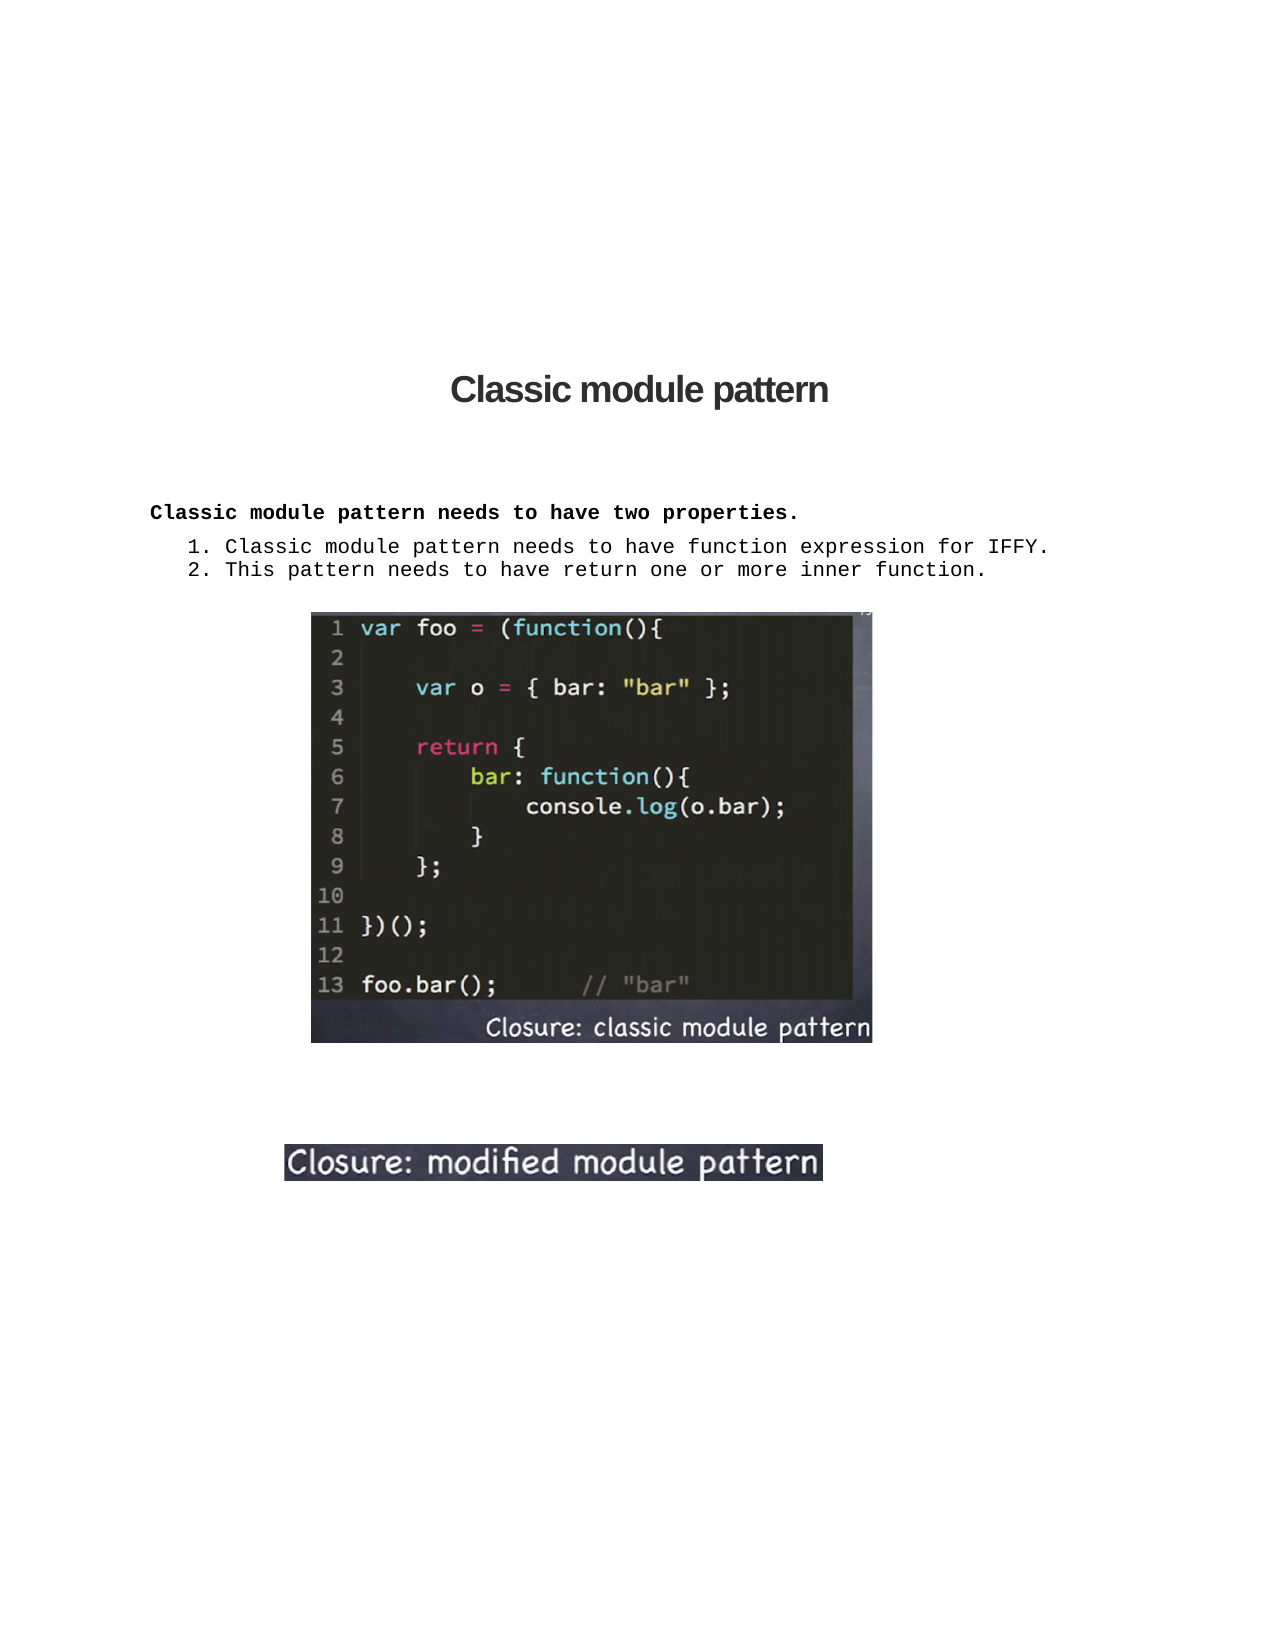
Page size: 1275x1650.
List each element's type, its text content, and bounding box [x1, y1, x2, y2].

list This pattern needs to have return one or more inner function. [187, 559, 1125, 583]
subtitle Classic module pattern needs to have two properties. [150, 497, 1125, 526]
picture [311, 612, 873, 1043]
subtitle Classic module pattern [375, 367, 1125, 410]
picture [284, 1144, 823, 1181]
list Classic module pattern needs to have function expression for IFFY. [187, 536, 1125, 559]
